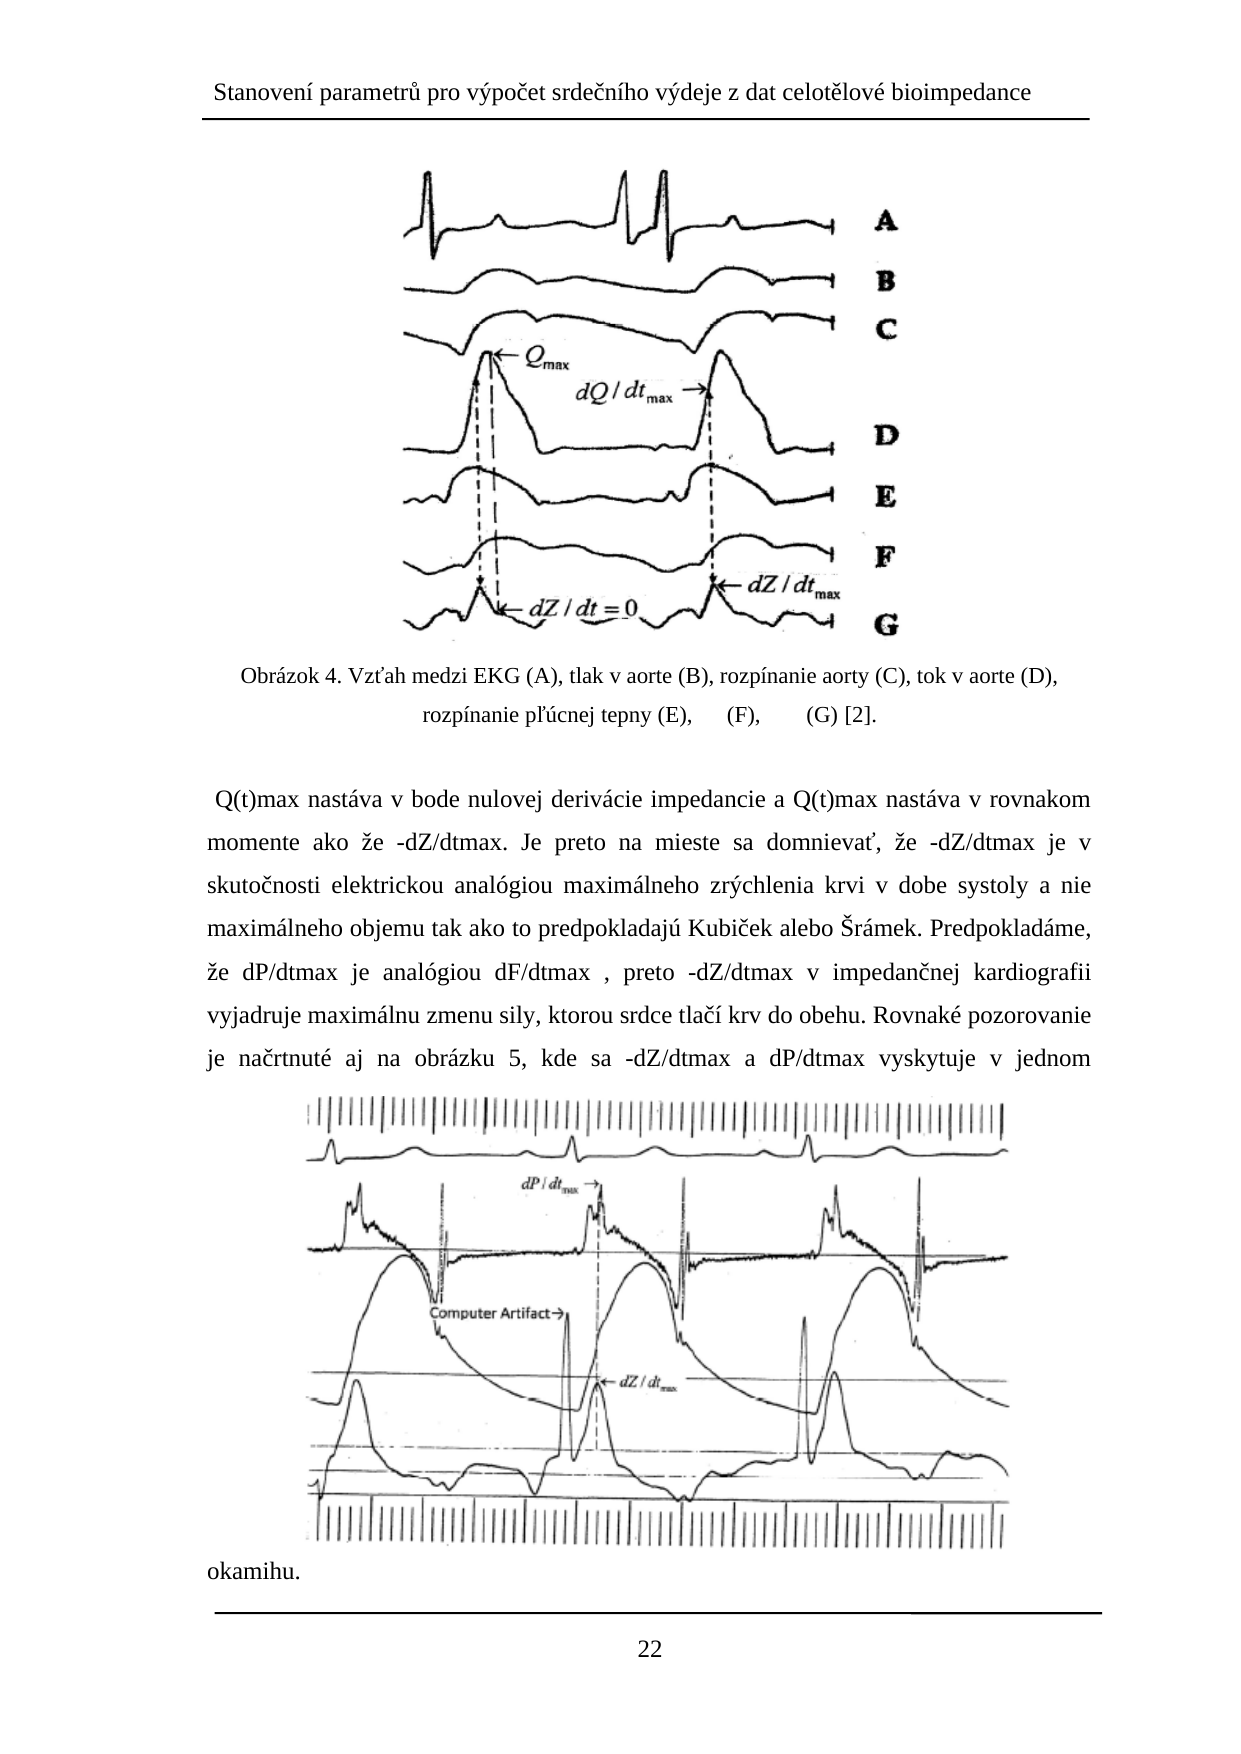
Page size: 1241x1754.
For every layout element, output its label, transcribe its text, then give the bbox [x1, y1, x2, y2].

text Obrázok 4. Vzťah medzi EKG (A), tlak v aorte (B), rozpínanie aorty (C), tok v aorte (D), rozpínanie pľúcnej tepny (E), (F), (G) [2]. [207, 662, 1092, 728]
picture [278, 1096, 1027, 1557]
picture [364, 162, 935, 648]
